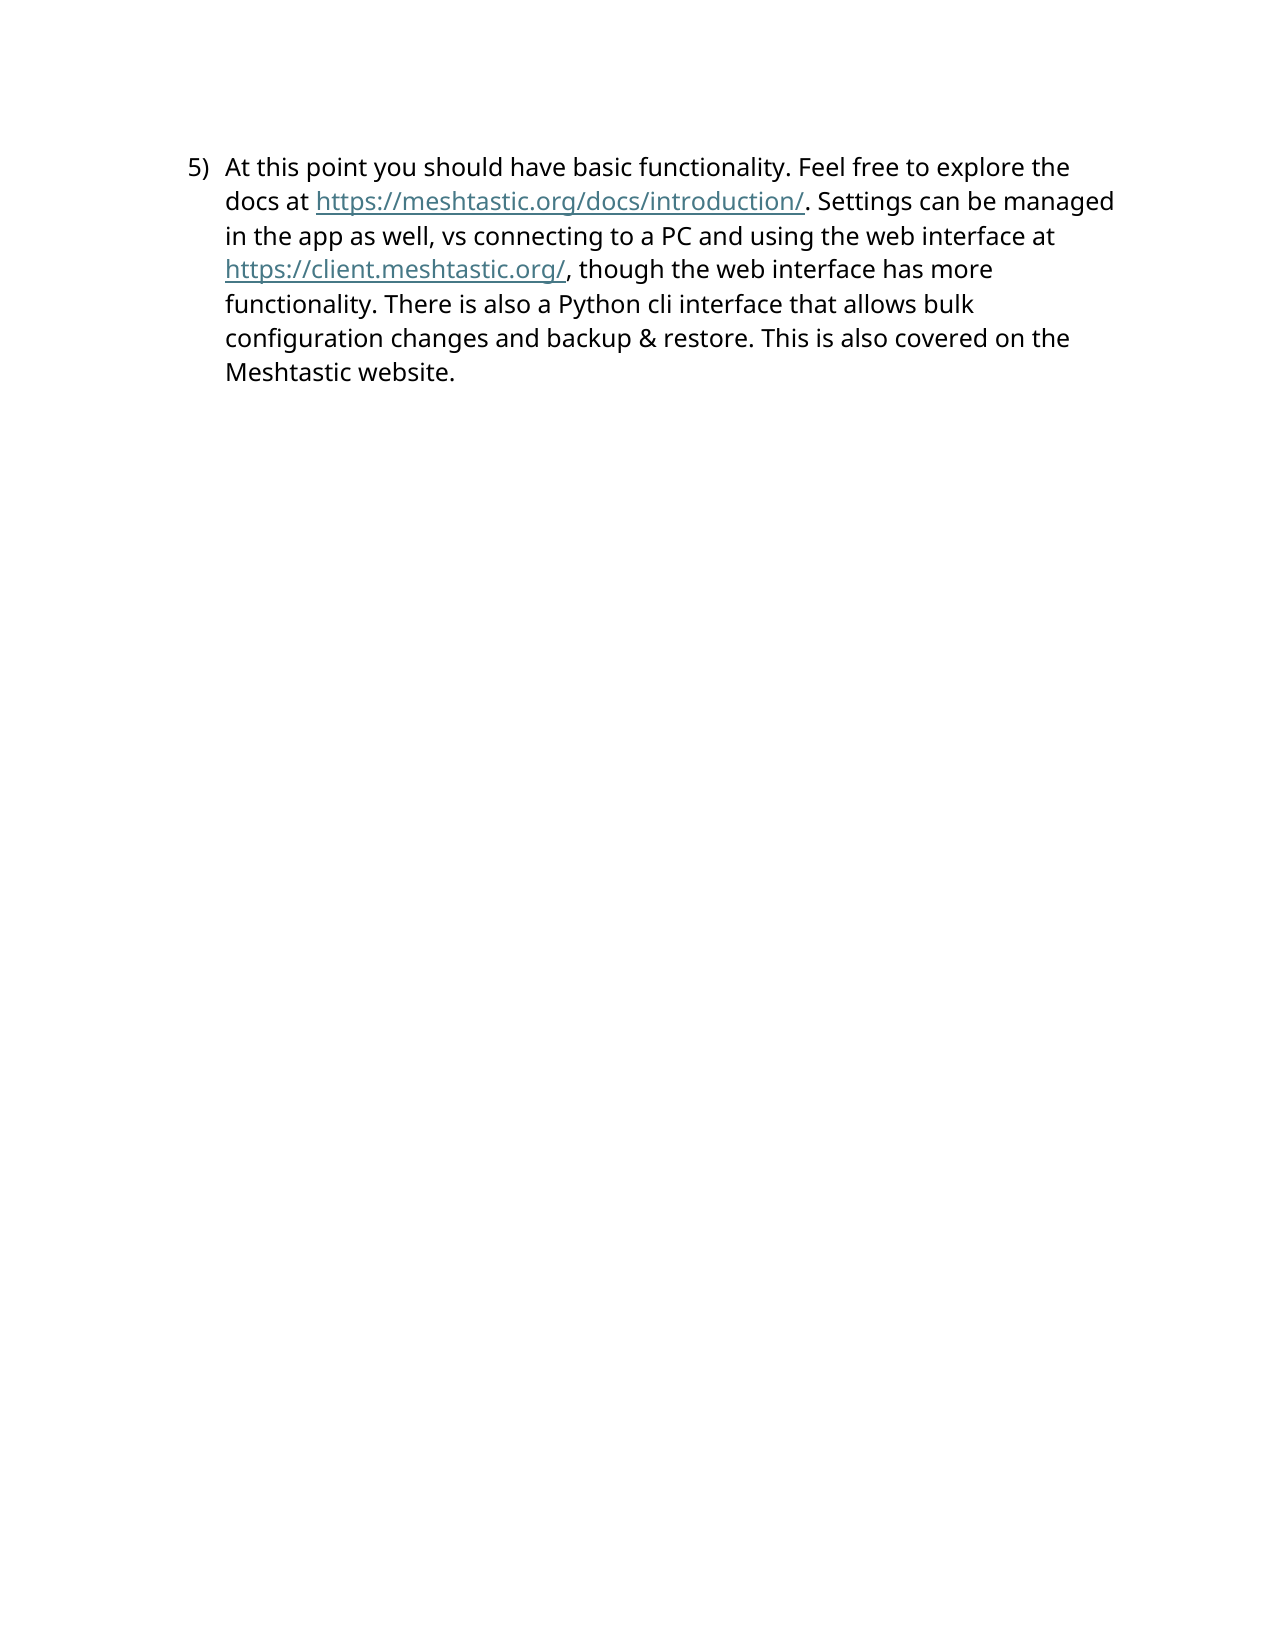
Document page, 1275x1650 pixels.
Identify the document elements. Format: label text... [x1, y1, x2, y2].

list At this point you should have basic functionality. Feel free to explore the docs at https://meshtastic.org/docs/introduction/. Settings can be managed in the app as well, vs connecting to a PC and using the web interface at https://client.meshtastic.org/, though the web interface has more functionality. There is also a Python cli interface that allows bulk configuration changes and backup & restore. This is also covered on the Meshtastic website. [187, 150, 1125, 388]
